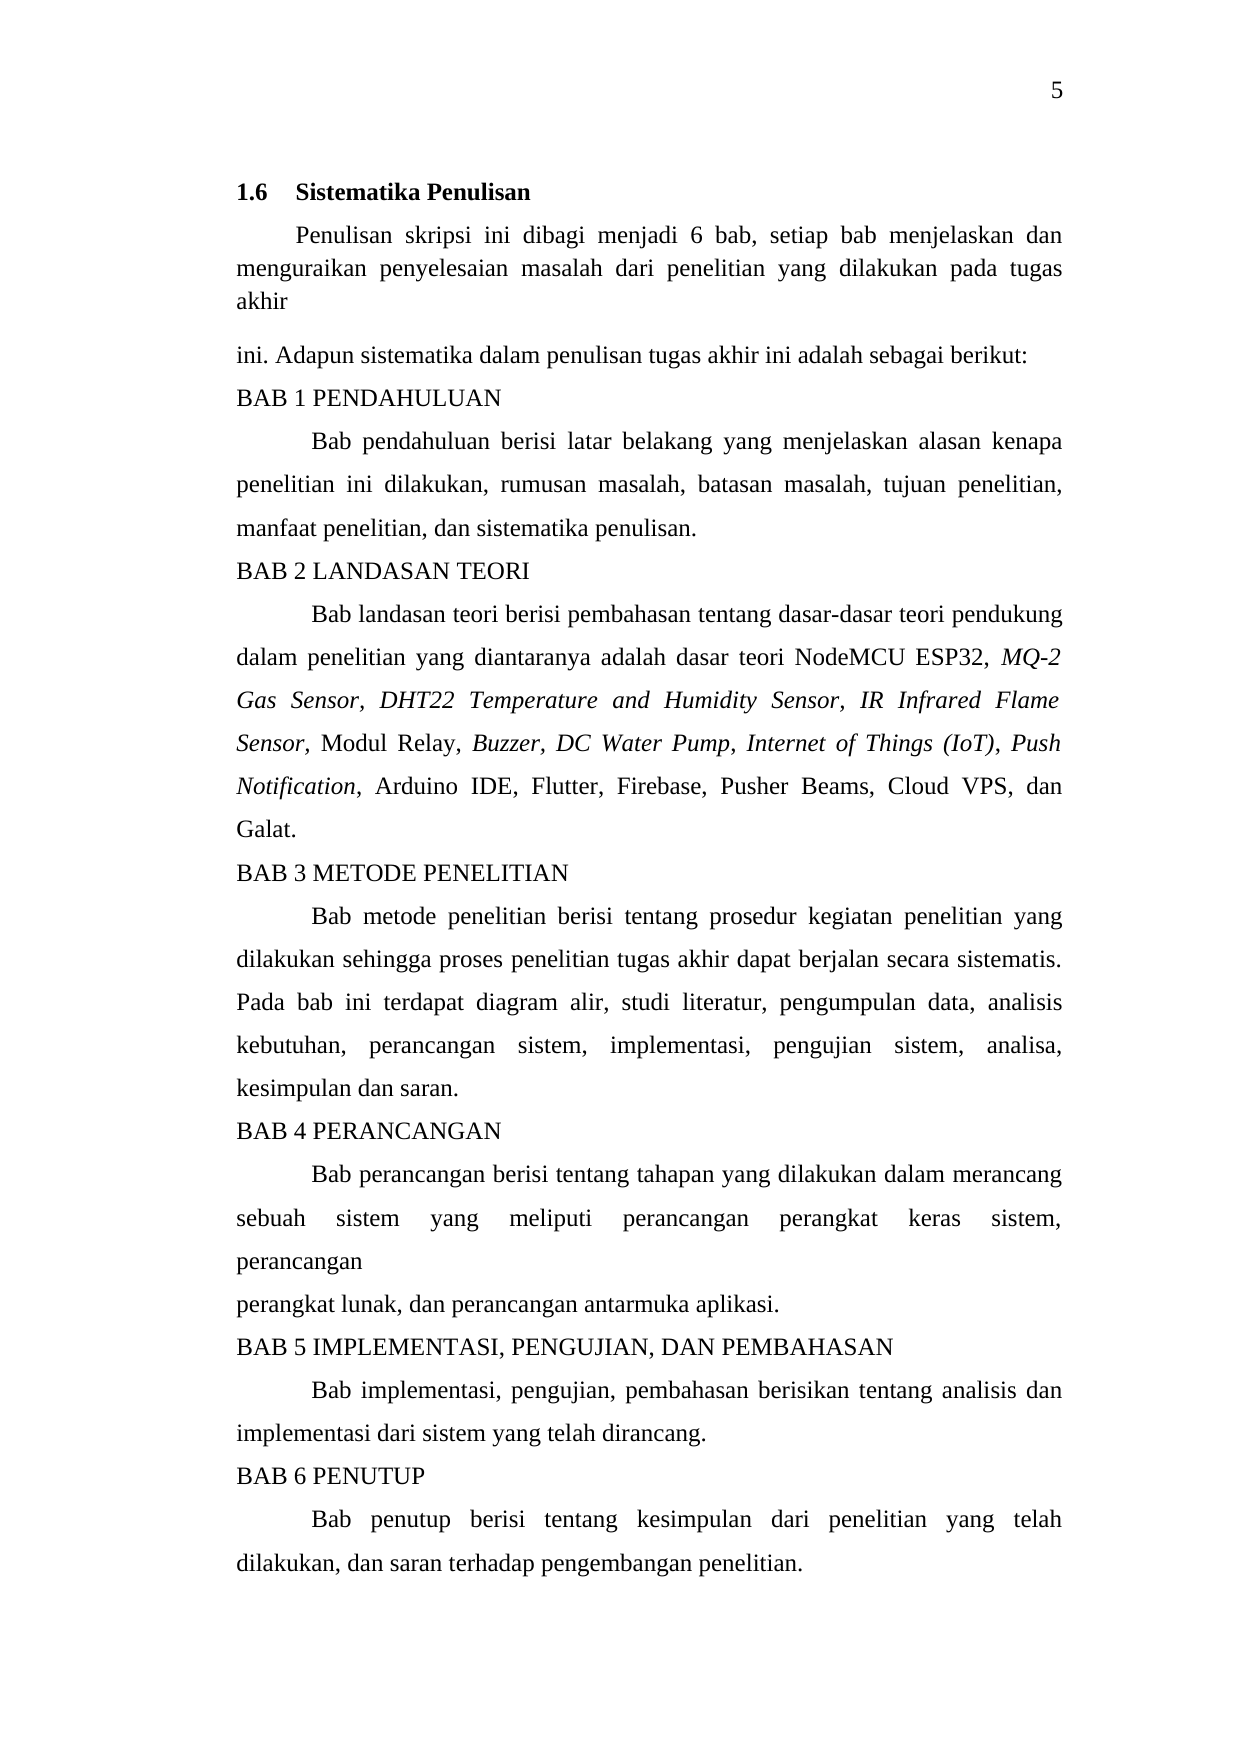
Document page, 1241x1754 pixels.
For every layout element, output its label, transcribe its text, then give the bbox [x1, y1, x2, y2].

text BAB 2 LANDASAN TEORI [236, 556, 1063, 584]
text Bab implementasi, pengujian, pembahasan berisikan tentang analisis dan implementasi dari sistem yang telah dirancang. [236, 1375, 1063, 1447]
subtitle Sistematika Penulisan [236, 177, 1063, 206]
text BAB 4 PERANCANGAN [236, 1116, 1063, 1145]
text Bab landasan teori berisi pembahasan tentang dasar-dasar teori pendukung dalam penelitian yang diantaranya adalah dasar teori NodeMCU ESP32, MQ-2 Gas Sensor, DHT22 Temperature and Humidity Sensor, IR Infrared Flame Sensor, Modul Relay, Buzzer, DC Water Pump, Internet of Things (IoT), Push Notification, Arduino IDE, Flutter, Firebase, Pusher Beams, Cloud VPS, dan Galat. [236, 599, 1063, 843]
text BAB 1 PENDAHULUAN [236, 383, 1063, 412]
text ini. Adapun sistematika dalam penulisan tugas akhir ini adalah sebagai berikut: [236, 340, 1063, 369]
text Bab pendahuluan berisi latar belakang yang menjelaskan alasan kenapa penelitian ini dilakukan, rumusan masalah, batasan masalah, tujuan penelitian, manfaat penelitian, dan sistematika penulisan. [236, 426, 1063, 541]
text BAB 6 PENUTUP [236, 1461, 1063, 1490]
text Bab perancangan berisi tentang tahapan yang dilakukan dalam merancang sebuah sistem yang meliputi perancangan perangkat keras sistem, perancangan [236, 1159, 1063, 1274]
text perangkat lunak, dan perancangan antarmuka aplikasi. [236, 1289, 1063, 1318]
text BAB 3 METODE PENELITIAN [236, 858, 1063, 886]
text BAB 5 IMPLEMENTASI, PENGUJIAN, DAN PEMBAHASAN [236, 1332, 1063, 1361]
text Bab penutup berisi tentang kesimpulan dari penelitian yang telah dilakukan, dan saran terhadap pengembangan penelitian. [236, 1504, 1063, 1576]
text Penulisan skripsi ini dibagi menjadi 6 bab, setiap bab menjelaskan dan menguraikan penyelesaian masalah dari penelitian yang dilakukan pada tugas akhir [236, 220, 1063, 315]
text Bab metode penelitian berisi tentang prosedur kegiatan penelitian yang dilakukan sehingga proses penelitian tugas akhir dapat berjalan secara sistematis. Pada bab ini terdapat diagram alir, studi literatur, pengumpulan data, analisis kebutuhan, perancangan sistem, implementasi, pengujian sistem, analisa, kesimpulan dan saran. [236, 901, 1063, 1102]
